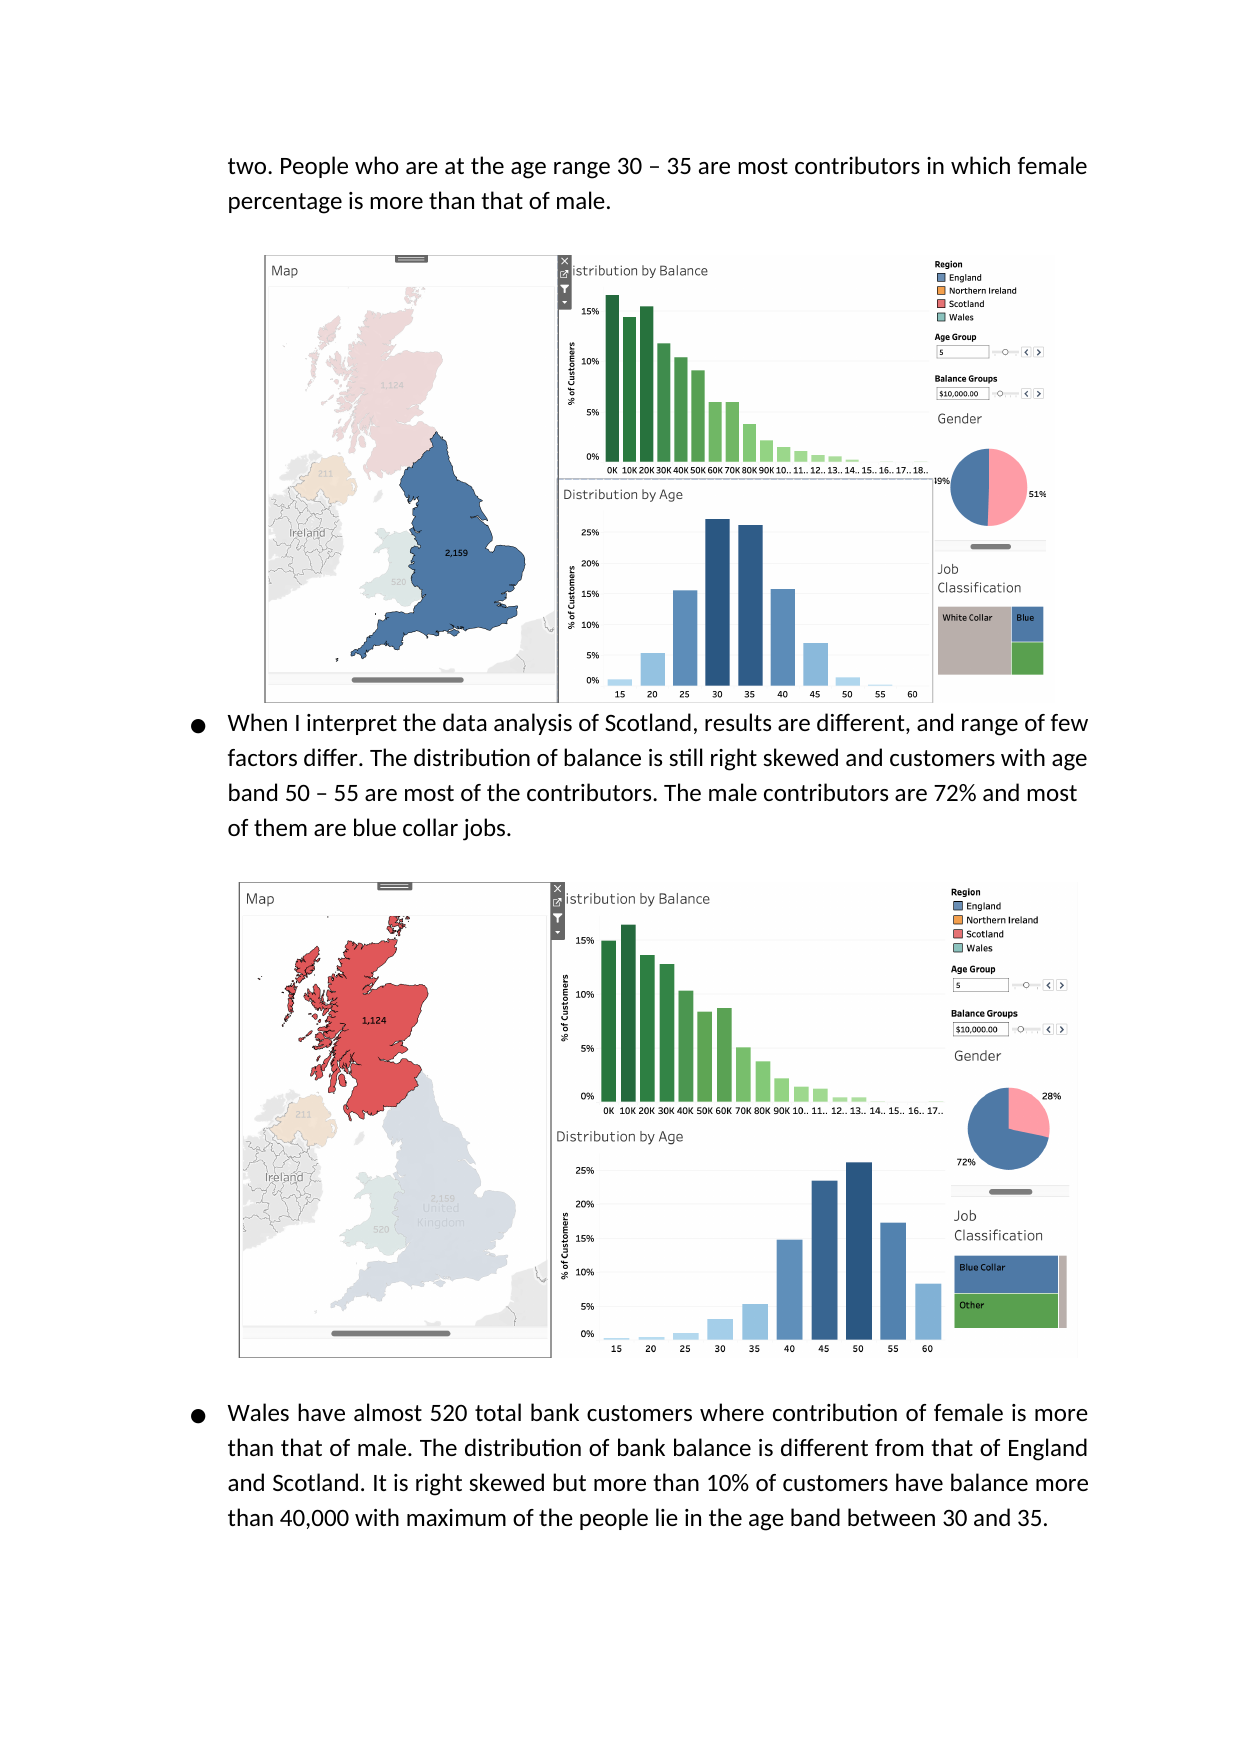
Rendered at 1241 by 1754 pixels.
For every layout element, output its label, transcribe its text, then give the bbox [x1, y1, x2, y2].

list Wales have almost 520 total bank customers where contribution of female is more than that of male. The distribution of bank balance is different from that of England and Scotland. It is right skewed but more than 10% of customers have balance more than 40,000 with maximum of the people lie in the age band between 30 and 35. [190, 1397, 1090, 1533]
picture [237, 882, 1078, 1358]
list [190, 150, 1090, 216]
list When I interpret the data analysis of Scotland, results are different, and range of few factors differ. The distribution of balance is still right skewed and customers with age band 50 – 55 are most of the contributors. The male contributors are 72% and most of them are blue collar jobs. [190, 707, 1090, 842]
picture [263, 255, 1055, 703]
